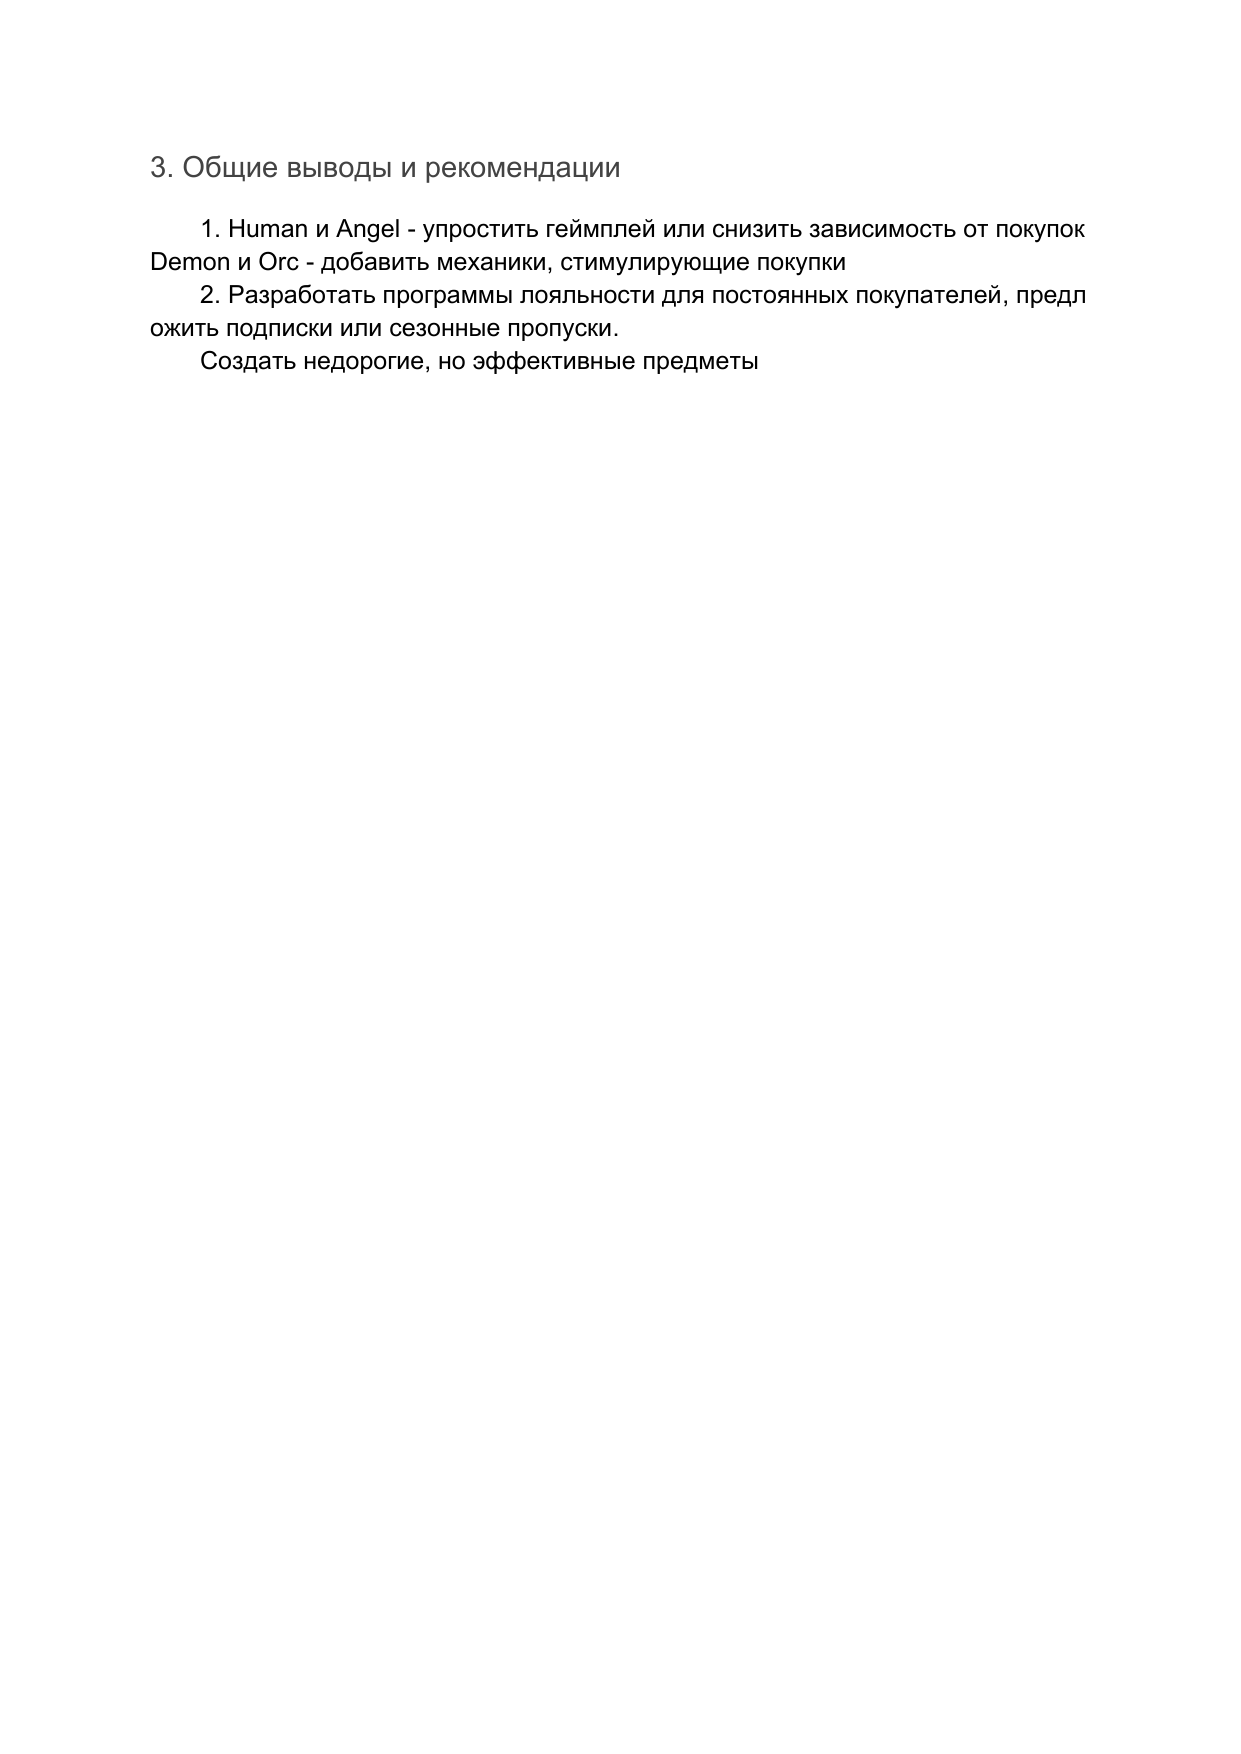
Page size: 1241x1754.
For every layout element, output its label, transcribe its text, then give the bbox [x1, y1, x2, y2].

list Разработать программы лояльности для постоянных покупателей, предложить подписки или сезонные пропуски. [150, 279, 1090, 341]
list Human и Angel - упростить геймплей или снизить зависимость от покупок [150, 213, 1090, 242]
text Создать недорогие, но эффективные предметы [150, 346, 1090, 374]
list Demon и Orc - добавить механики, стимулирующие покупки [150, 247, 1090, 275]
subtitle 3. Общие выводы и рекомендации [150, 150, 1090, 183]
